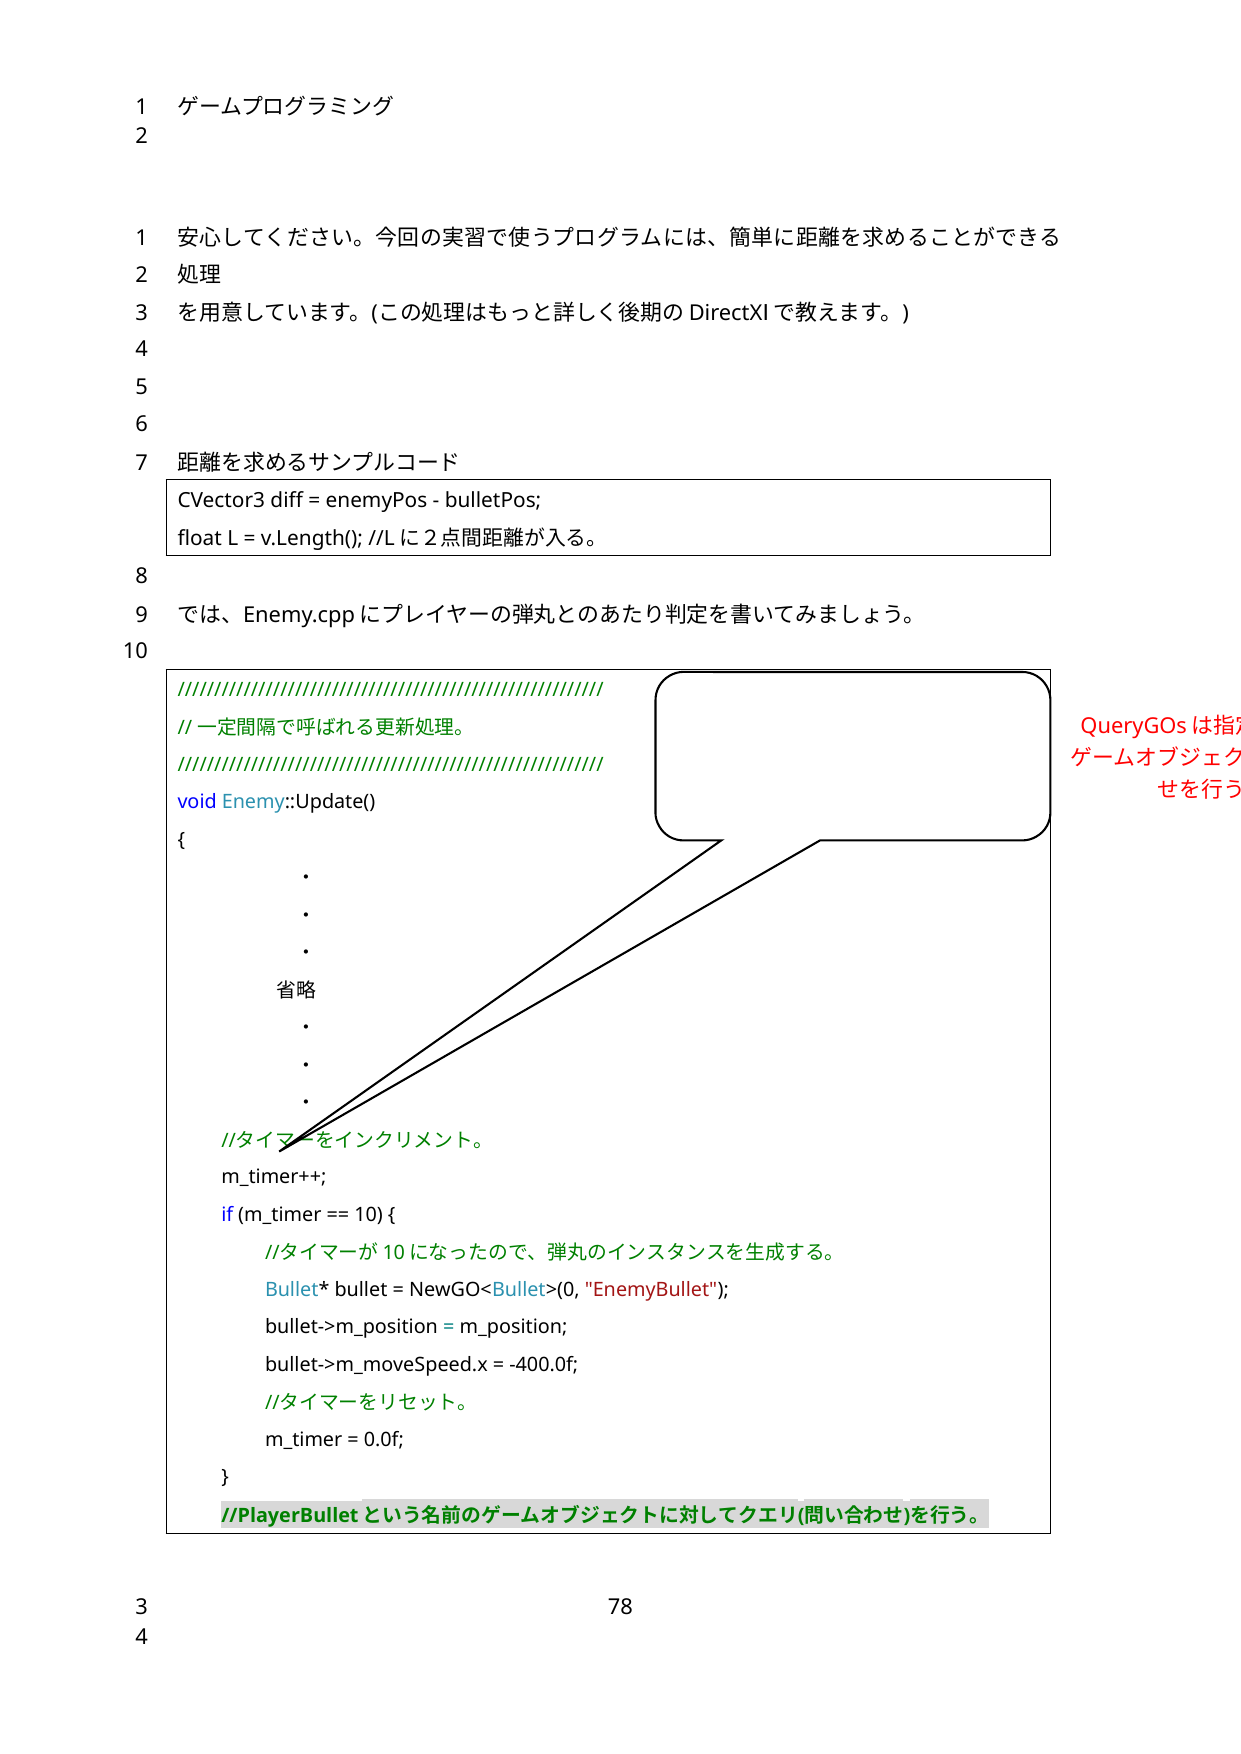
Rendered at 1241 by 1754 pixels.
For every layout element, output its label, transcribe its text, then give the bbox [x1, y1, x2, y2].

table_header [167, 670, 1050, 1532]
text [177, 217, 1063, 292]
text では、Enemy.cppにプレイヤーの弾丸とのあたり判定を書いてみましょう。 [177, 594, 1063, 631]
text を用意しています。(この処理はもっと詳しく後期のDirectXⅠで教えます。) [177, 292, 1063, 329]
table_header CVector3 diff = enemyPos - bulletPos; float L = v.Length(); //Lに２点間距離が入る。 [167, 480, 1050, 555]
text 距離を求めるサンプルコード [177, 442, 1063, 479]
